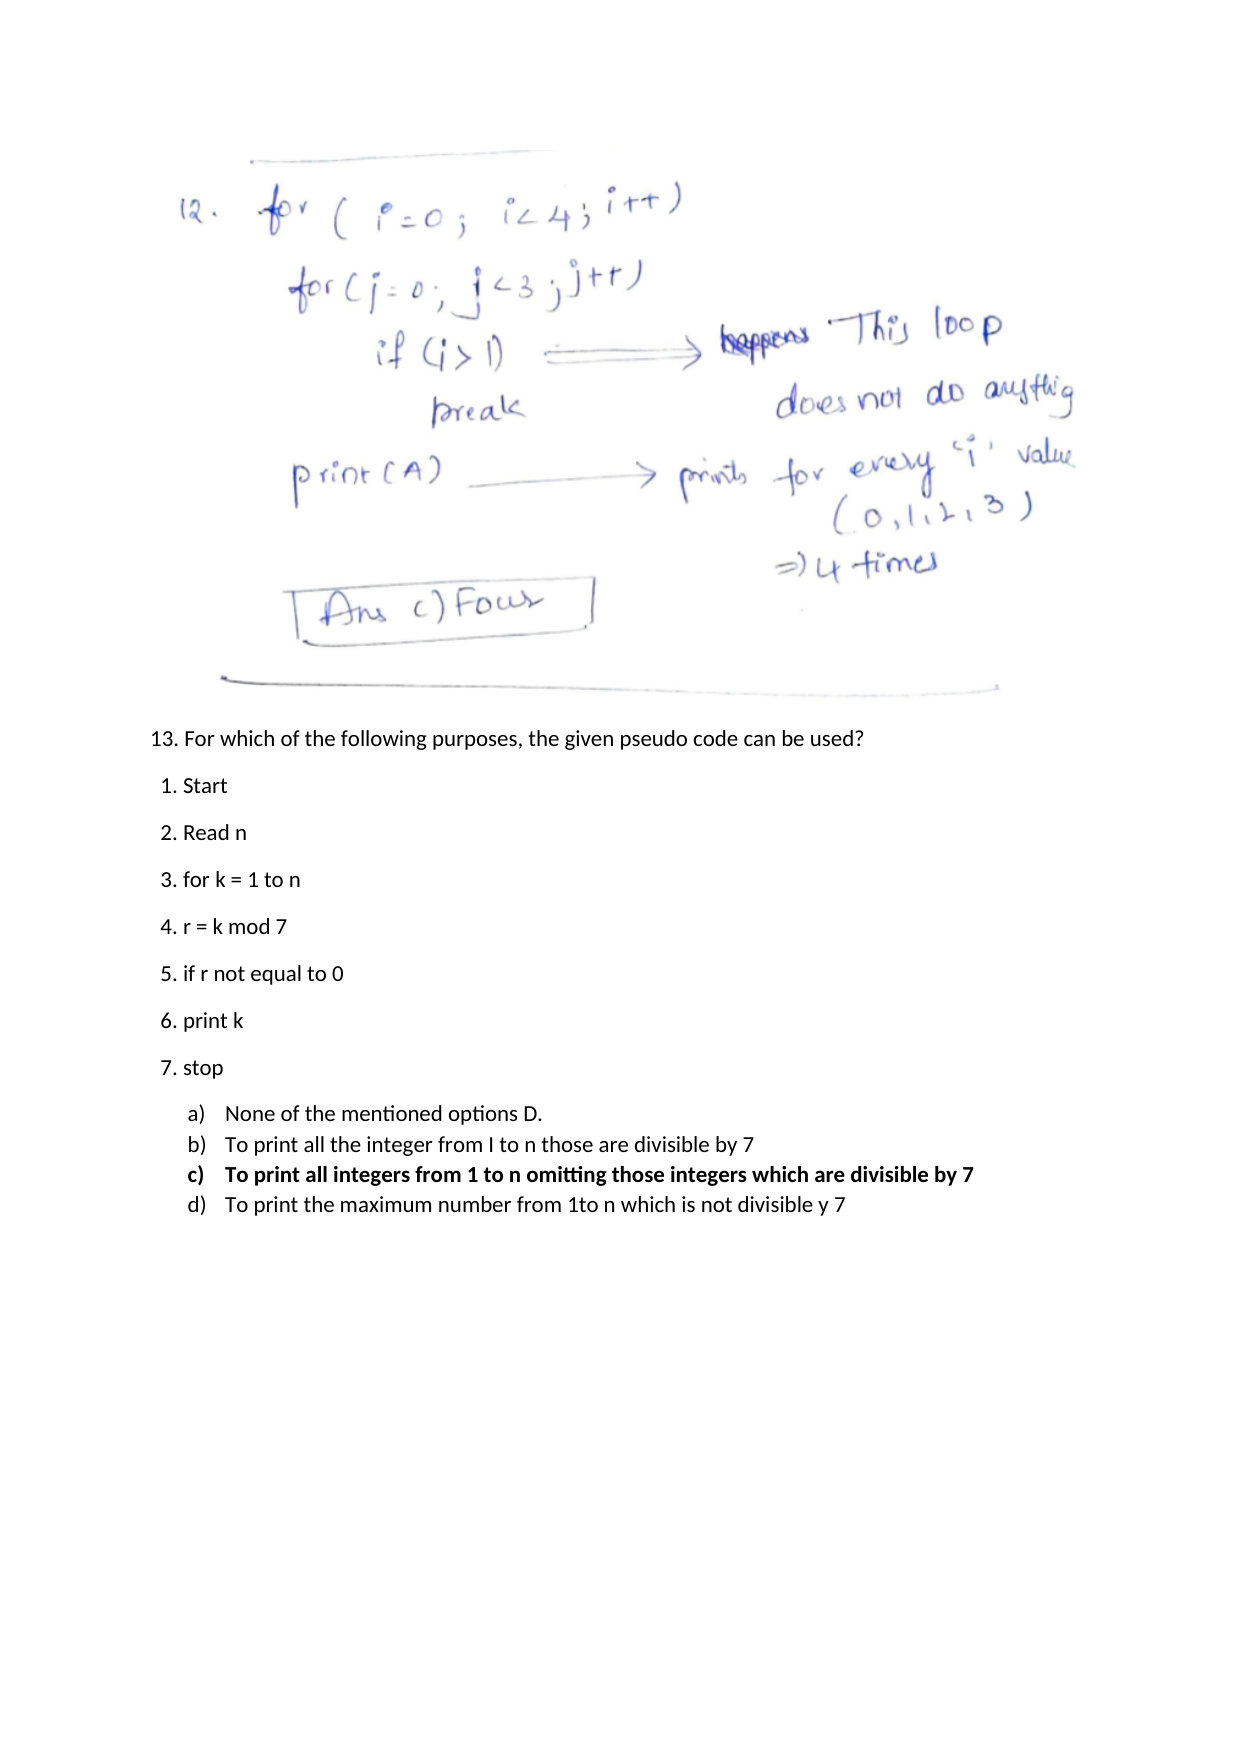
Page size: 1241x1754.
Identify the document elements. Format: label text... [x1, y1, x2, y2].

text 1. Start [150, 771, 1090, 799]
list To print all integers from 1 to n omitting those integers which are divisible by 7 [187, 1160, 1090, 1188]
text 2. Read n [150, 818, 1090, 846]
text 4. r = k mod 7 [150, 912, 1090, 940]
text 6. print k [150, 1006, 1090, 1034]
picture [150, 150, 1091, 706]
text 3. for k = 1 to n [150, 865, 1090, 893]
list To print the maximum number from 1to n which is not divisible y 7 [187, 1190, 1090, 1218]
text 7. stop [150, 1053, 1090, 1081]
text 13. For which of the following purposes, the given pseudo code can be used? [150, 724, 1090, 752]
list To print all the integer from I to n those are divisible by 7 [187, 1130, 1090, 1158]
text 5. if r not equal to 0 [150, 959, 1090, 987]
list None of the mentioned options D. [187, 1099, 1090, 1127]
